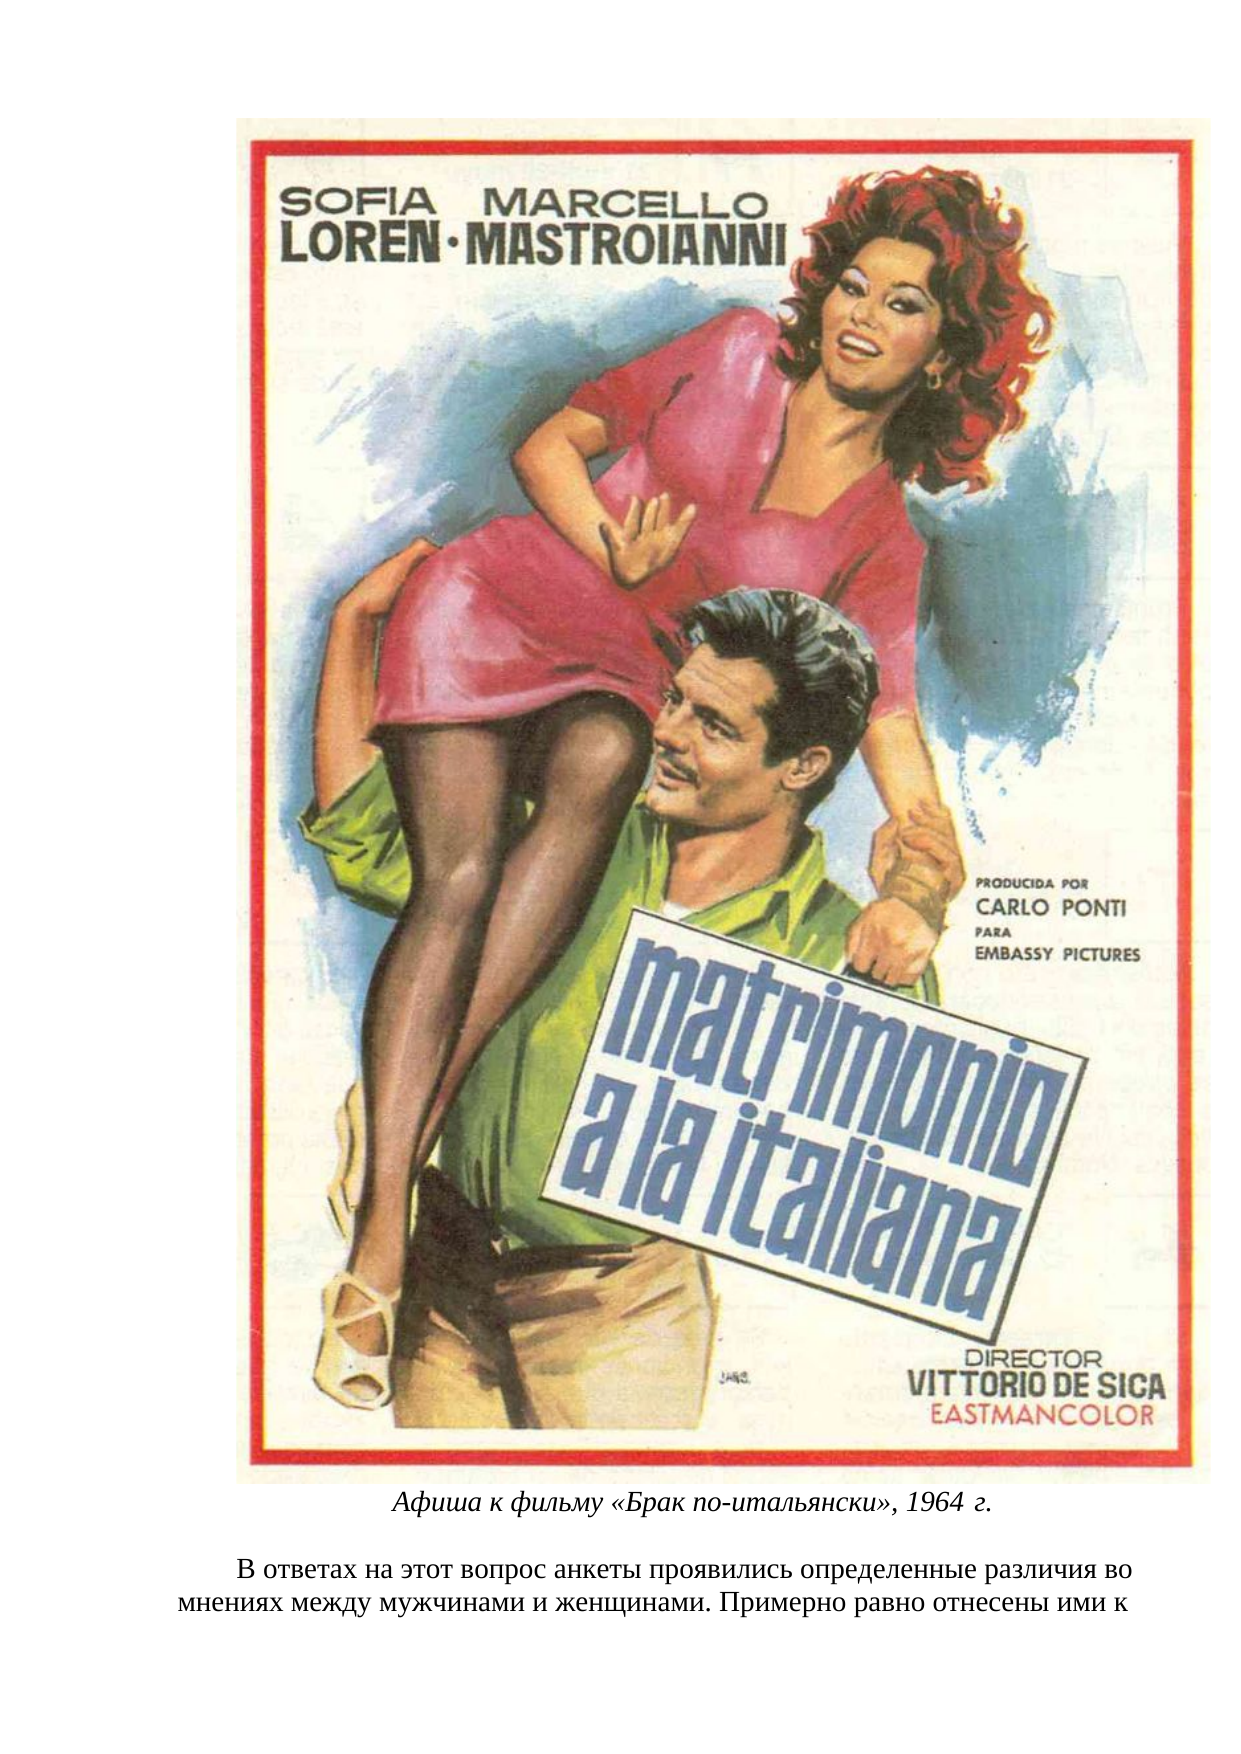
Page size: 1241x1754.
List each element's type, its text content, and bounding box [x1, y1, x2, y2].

picture [236, 118, 1211, 1484]
text Афиша к фильму «Брак по-итальянски», 1964 г. [177, 1484, 1152, 1517]
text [177, 1551, 1152, 1618]
